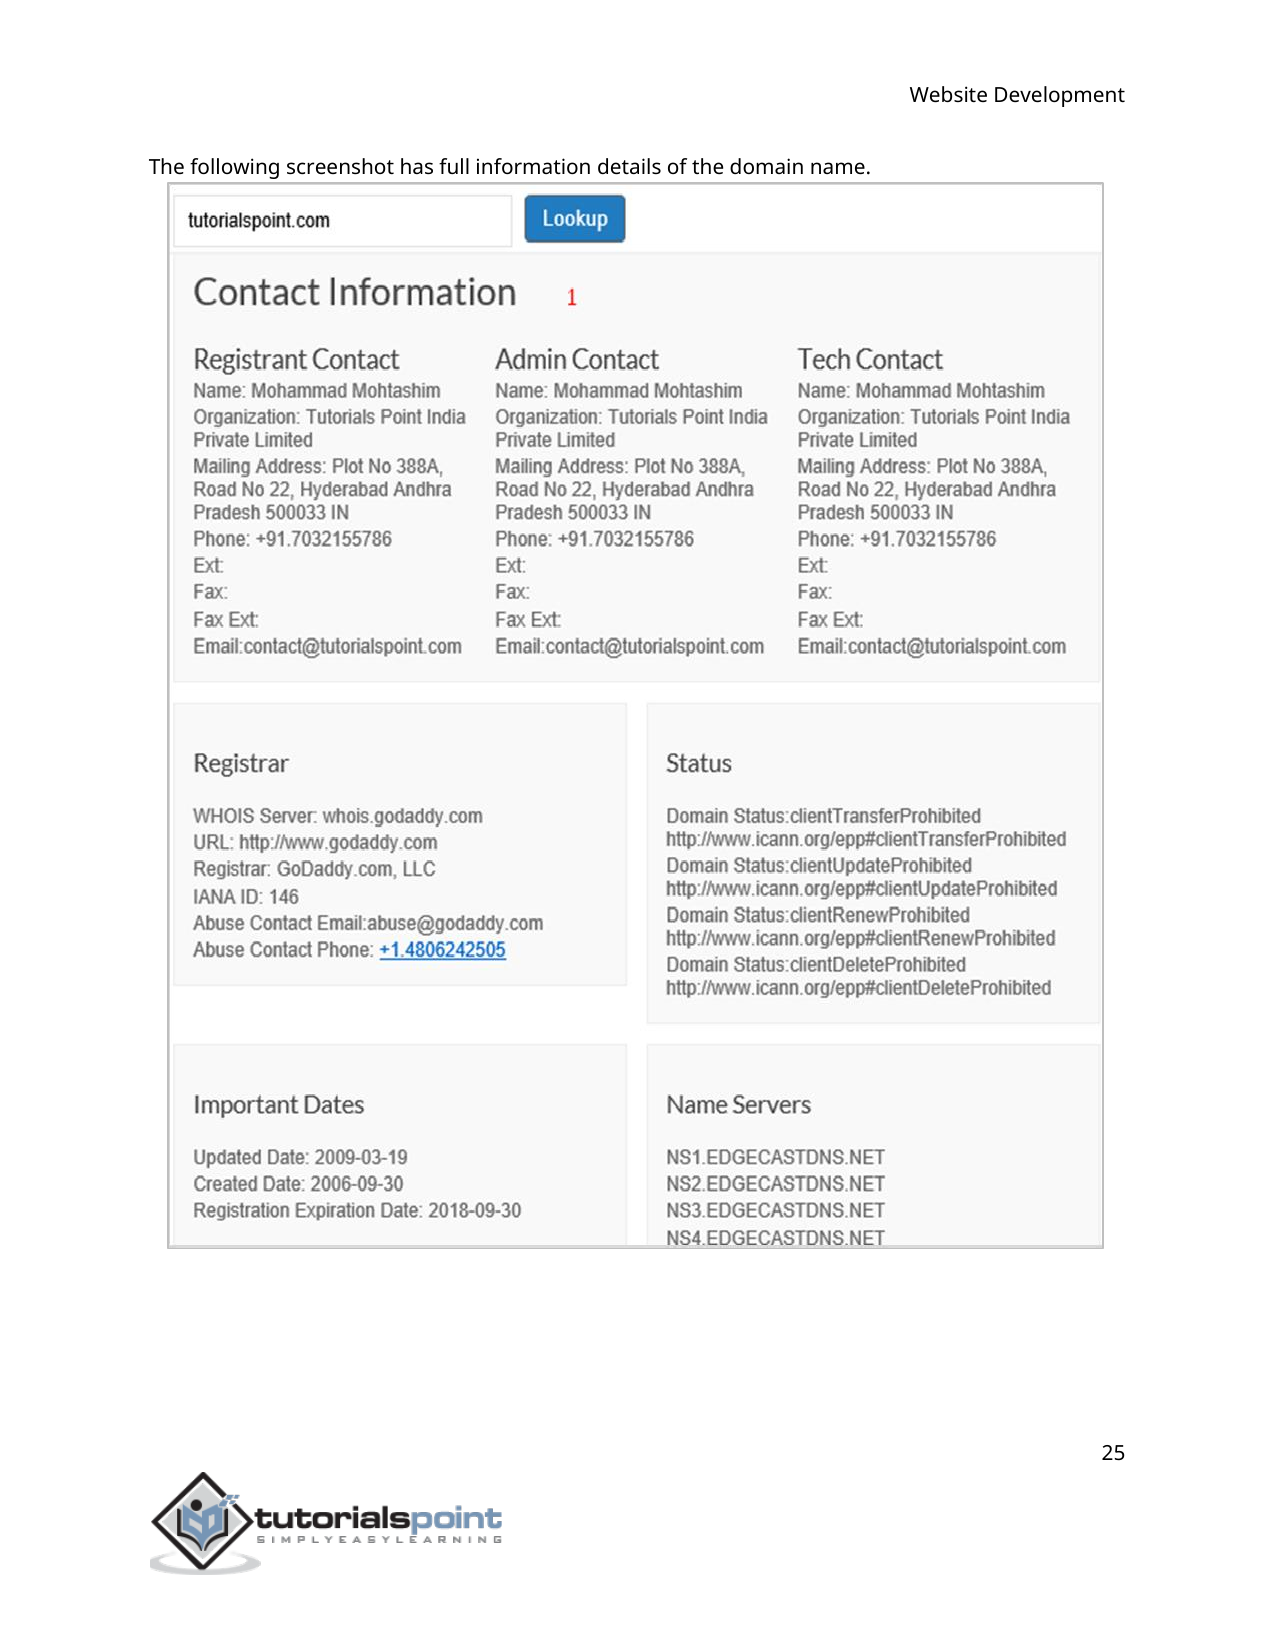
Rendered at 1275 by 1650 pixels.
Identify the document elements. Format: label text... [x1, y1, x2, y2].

text The following screenshot has full information details of the domain name. [148, 152, 1084, 181]
picture [150, 1472, 502, 1575]
picture [169, 184, 1102, 1248]
